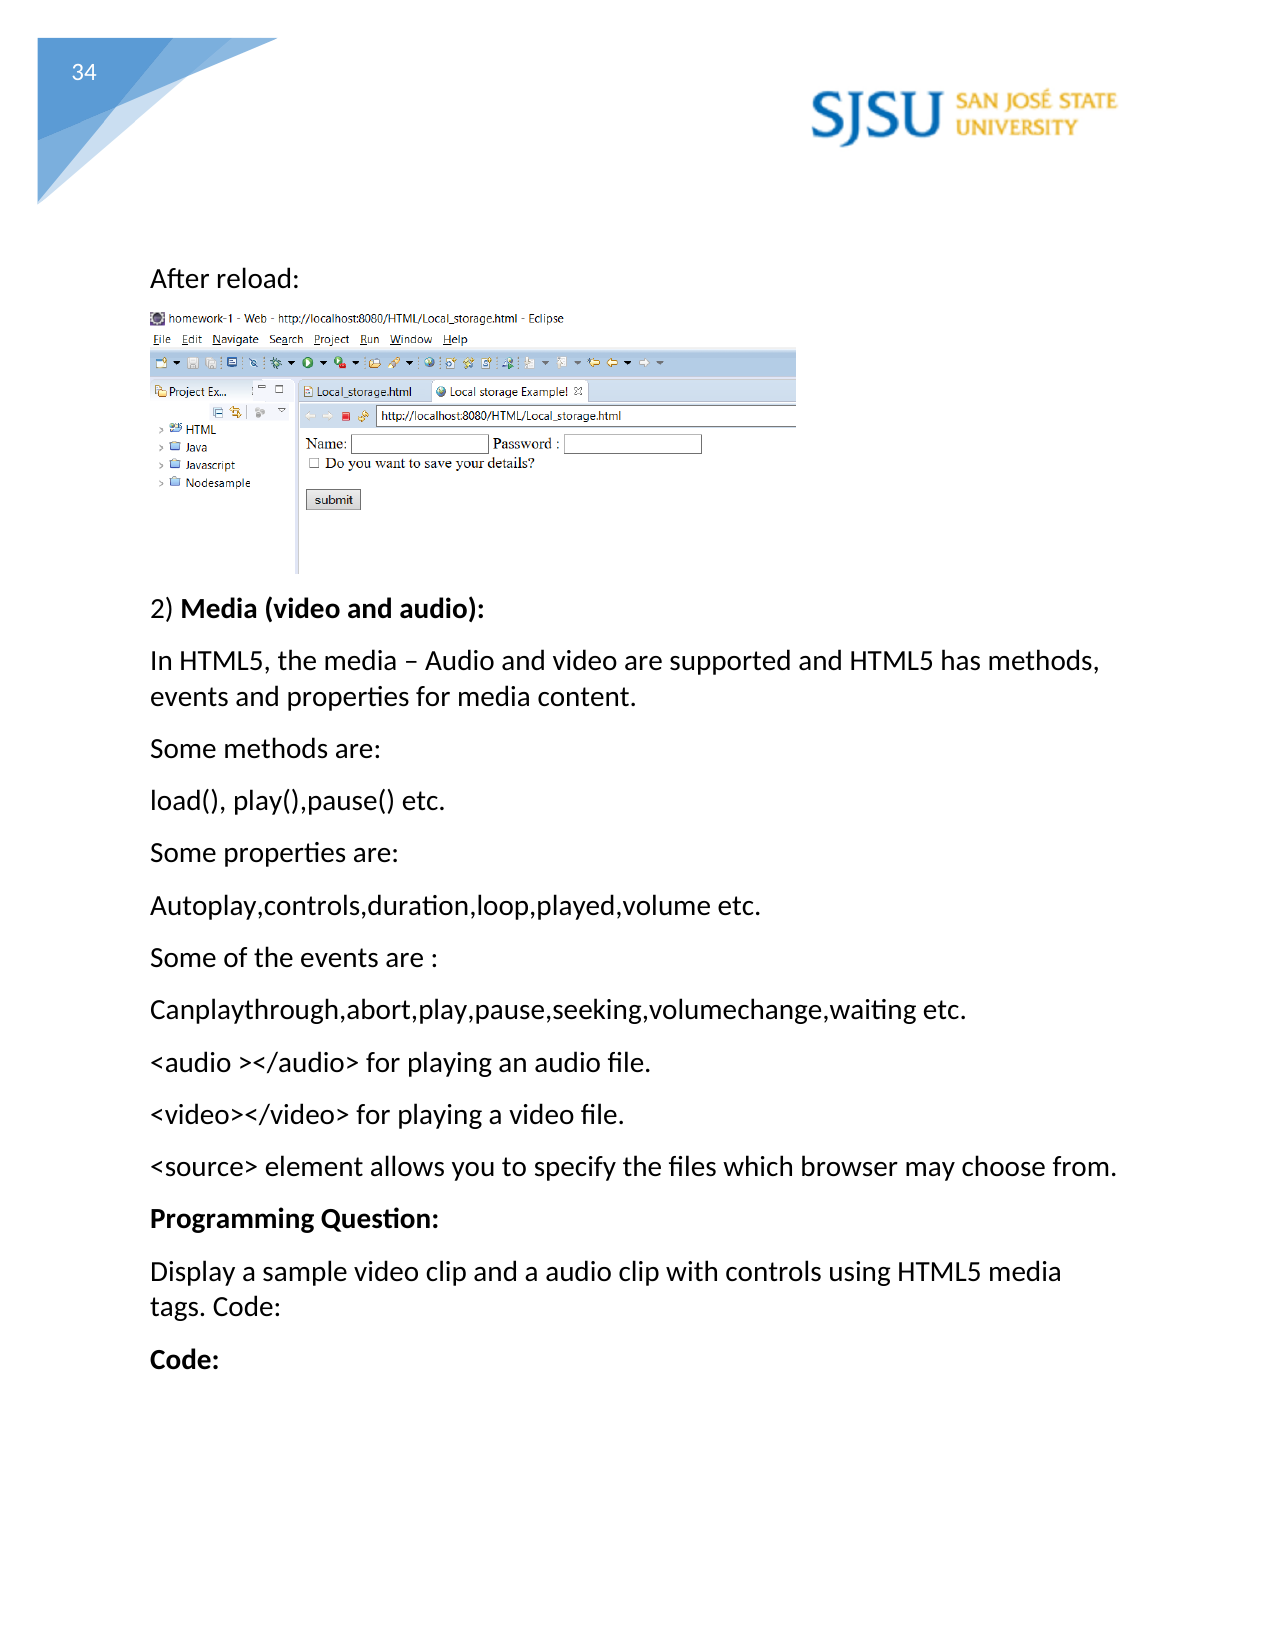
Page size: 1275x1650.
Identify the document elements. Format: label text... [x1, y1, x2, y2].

text <source> element allows you to specify the files which browser may choose from. [150, 1148, 1125, 1184]
text Display a sample video clip and a audio clip with controls using HTML5 media tags. Code: [150, 1253, 1125, 1324]
text In HTML5, the media – Audio and video are supported and HTML5 has methods, events and properties for media content. [150, 642, 1125, 713]
text Autoplay,controls,duration,loop,played,volume etc. [150, 887, 1125, 922]
text load(), play(),pause() etc. [150, 782, 1125, 818]
text <audio ></audio> for playing an audio file. [150, 1044, 1125, 1079]
text After reload: [150, 260, 1125, 296]
text Some of the events are : [150, 939, 1125, 975]
text Code: [150, 1341, 1125, 1376]
picture [150, 312, 796, 574]
text Canplaythrough,abort,play,pause,seeking,volumechange,waiting etc. [150, 991, 1125, 1027]
text Some methods are: [150, 730, 1125, 766]
picture [37, 37, 279, 206]
text <video></video> for playing a video file. [150, 1096, 1125, 1132]
text Some properties are: [150, 834, 1125, 870]
picture [797, 75, 1125, 156]
text 2) Media (video and audio): [150, 590, 1125, 625]
text Programming Question: [150, 1201, 1125, 1236]
